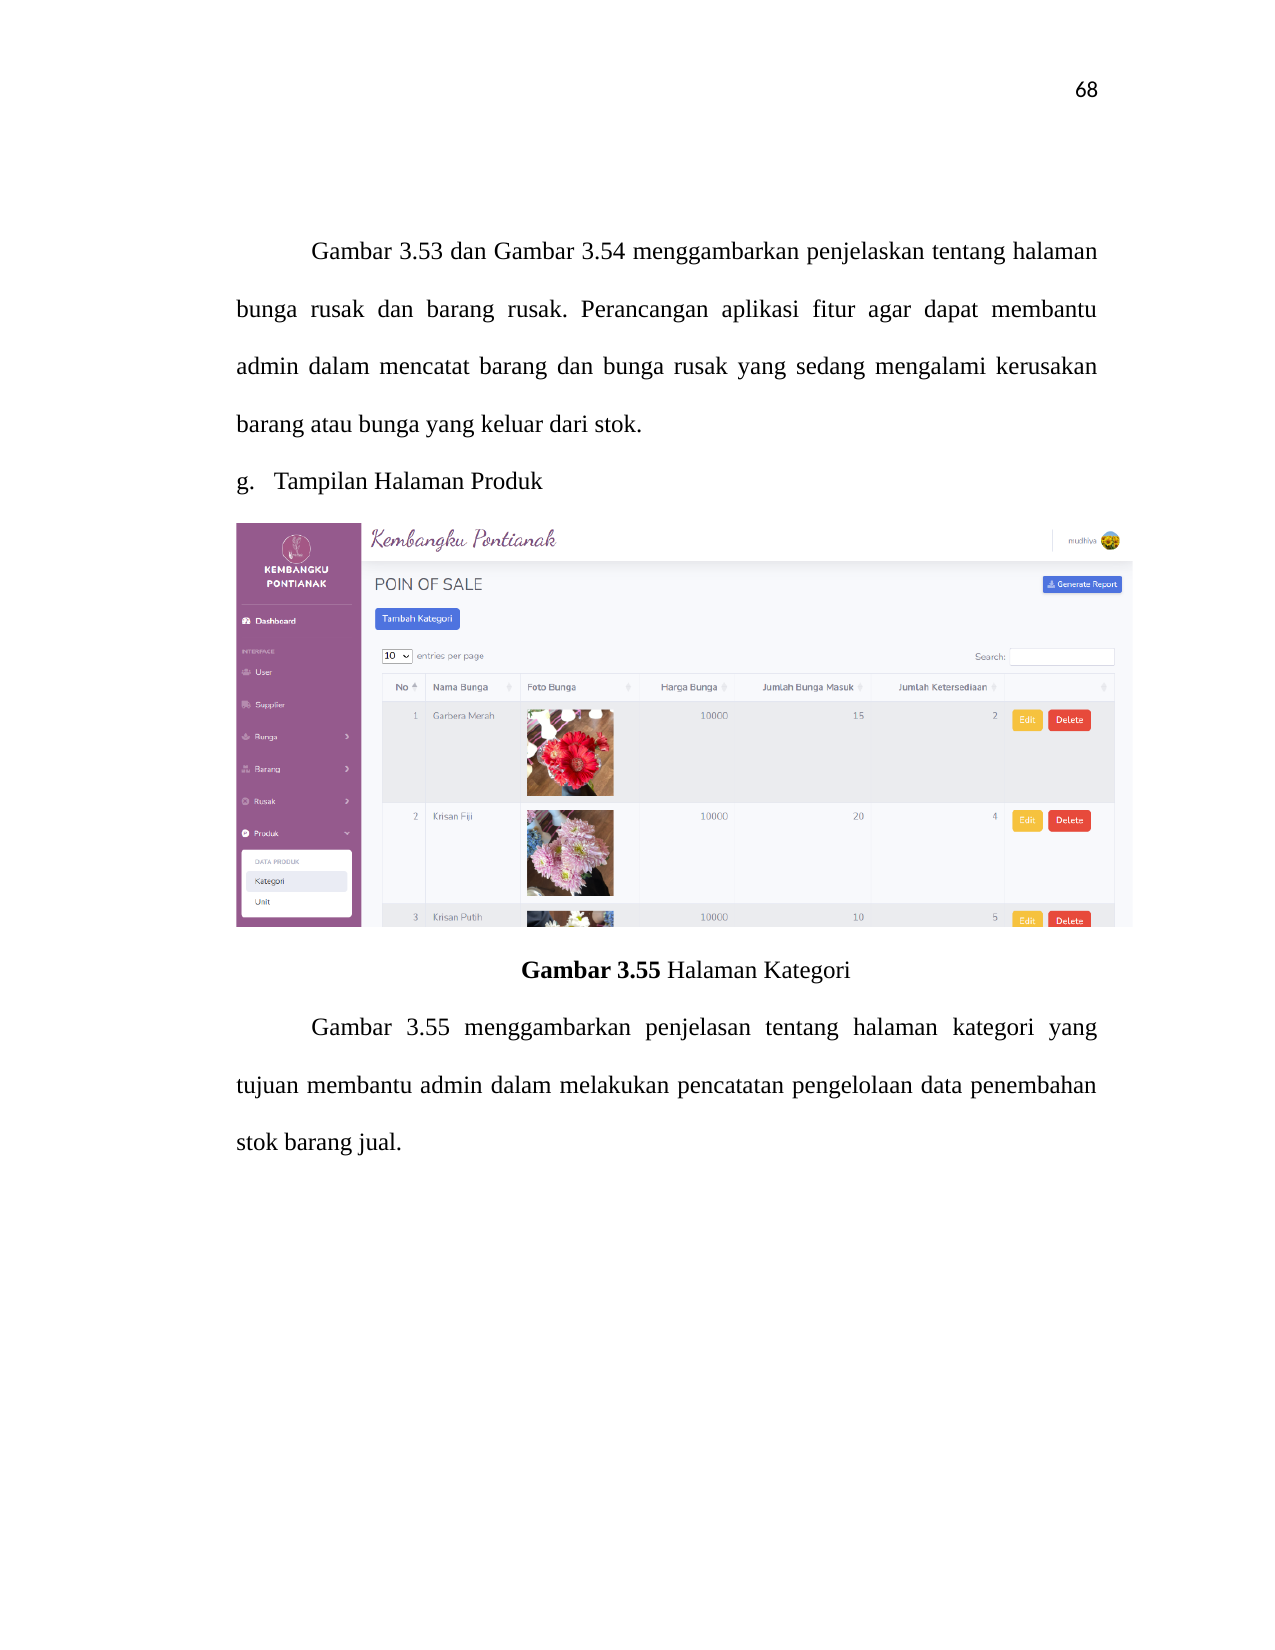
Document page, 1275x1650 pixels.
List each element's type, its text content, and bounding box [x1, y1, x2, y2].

text Gambar 3.55 menggambarkan penjelasan tentang halaman kategori yang tujuan membantu admin dalam melakukan pencatatan pengelolaan data penembahan stok barang jual. [236, 1012, 1098, 1156]
text Gambar 3.53 dan Gambar 3.54 menggambarkan penjelaskan tentang halaman bunga rusak dan barang rusak. Perancangan aplikasi fitur agar dapat membantu admin dalam mencatat barang dan bunga rusak yang sedang mengalami kerusakan barang atau bunga yang keluar dari stok. [236, 236, 1098, 437]
list Gambar 3.55 Halaman Kategori [274, 955, 1098, 983]
picture [236, 523, 1133, 927]
list Tampilan Halaman Produk [236, 466, 1098, 495]
